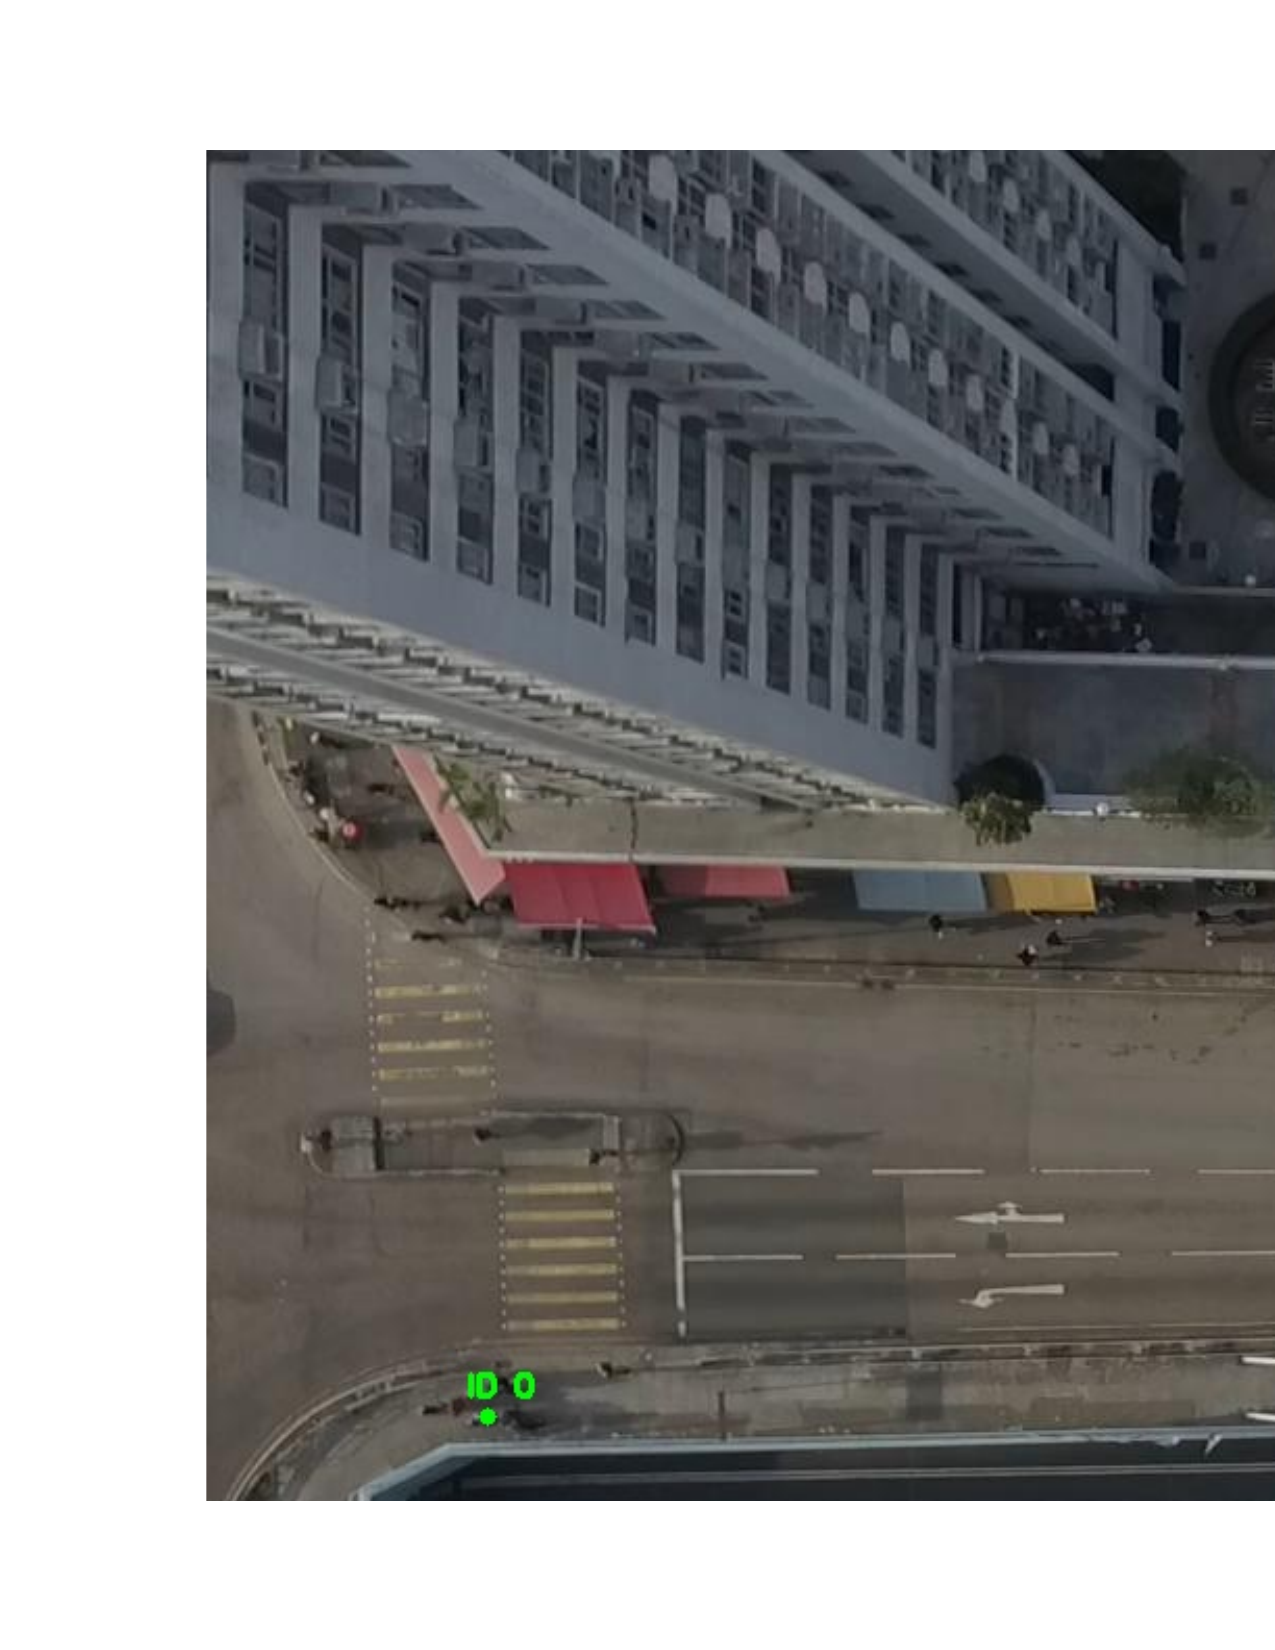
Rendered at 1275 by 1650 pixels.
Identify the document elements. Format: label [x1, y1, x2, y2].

picture [206, 150, 1275, 1501]
